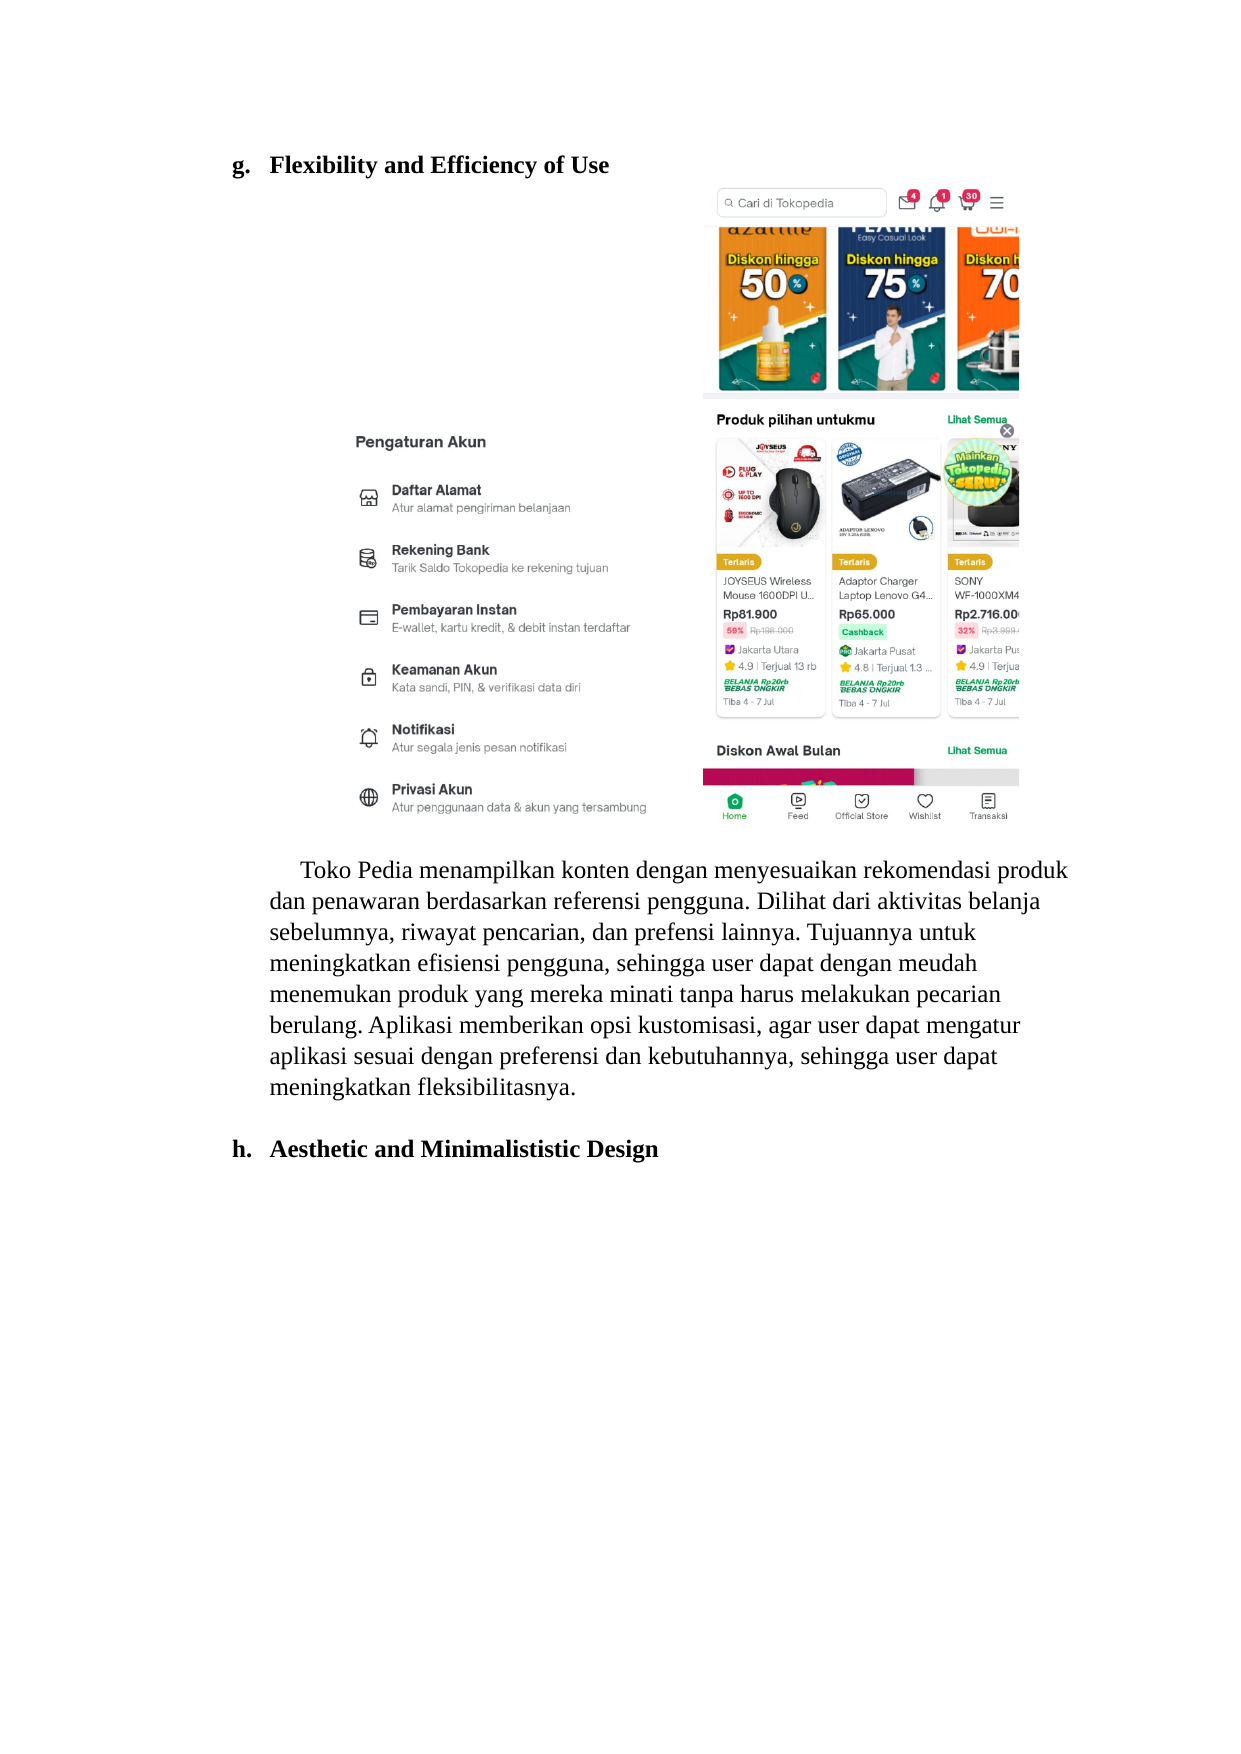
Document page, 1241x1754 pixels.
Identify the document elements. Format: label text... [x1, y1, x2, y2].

list Flexibility and Efficiency of Use [232, 150, 1090, 179]
list Aesthetic and Minimalististic Design [232, 1134, 1090, 1163]
picture [340, 181, 1020, 822]
list Toko Pedia menampilkan konten dengan menyesuaikan rekomendasi produk dan penawaran berdasarkan referensi pengguna. Dilihat dari aktivitas belanja sebelumnya, riwayat pencarian, dan prefensi lainnya. Tujuannya untuk meningkatkan efisiensi pengguna, sehingga user dapat dengan meudah menemukan produk yang mereka minati tanpa harus melakukan pecarian berulang. Aplikasi memberikan opsi kustomisasi, agar user dapat mengatur aplikasi sesuai dengan preferensi dan kebutuhannya, sehingga user dapat meningkatkan fleksibilitasnya. [269, 855, 1090, 1101]
